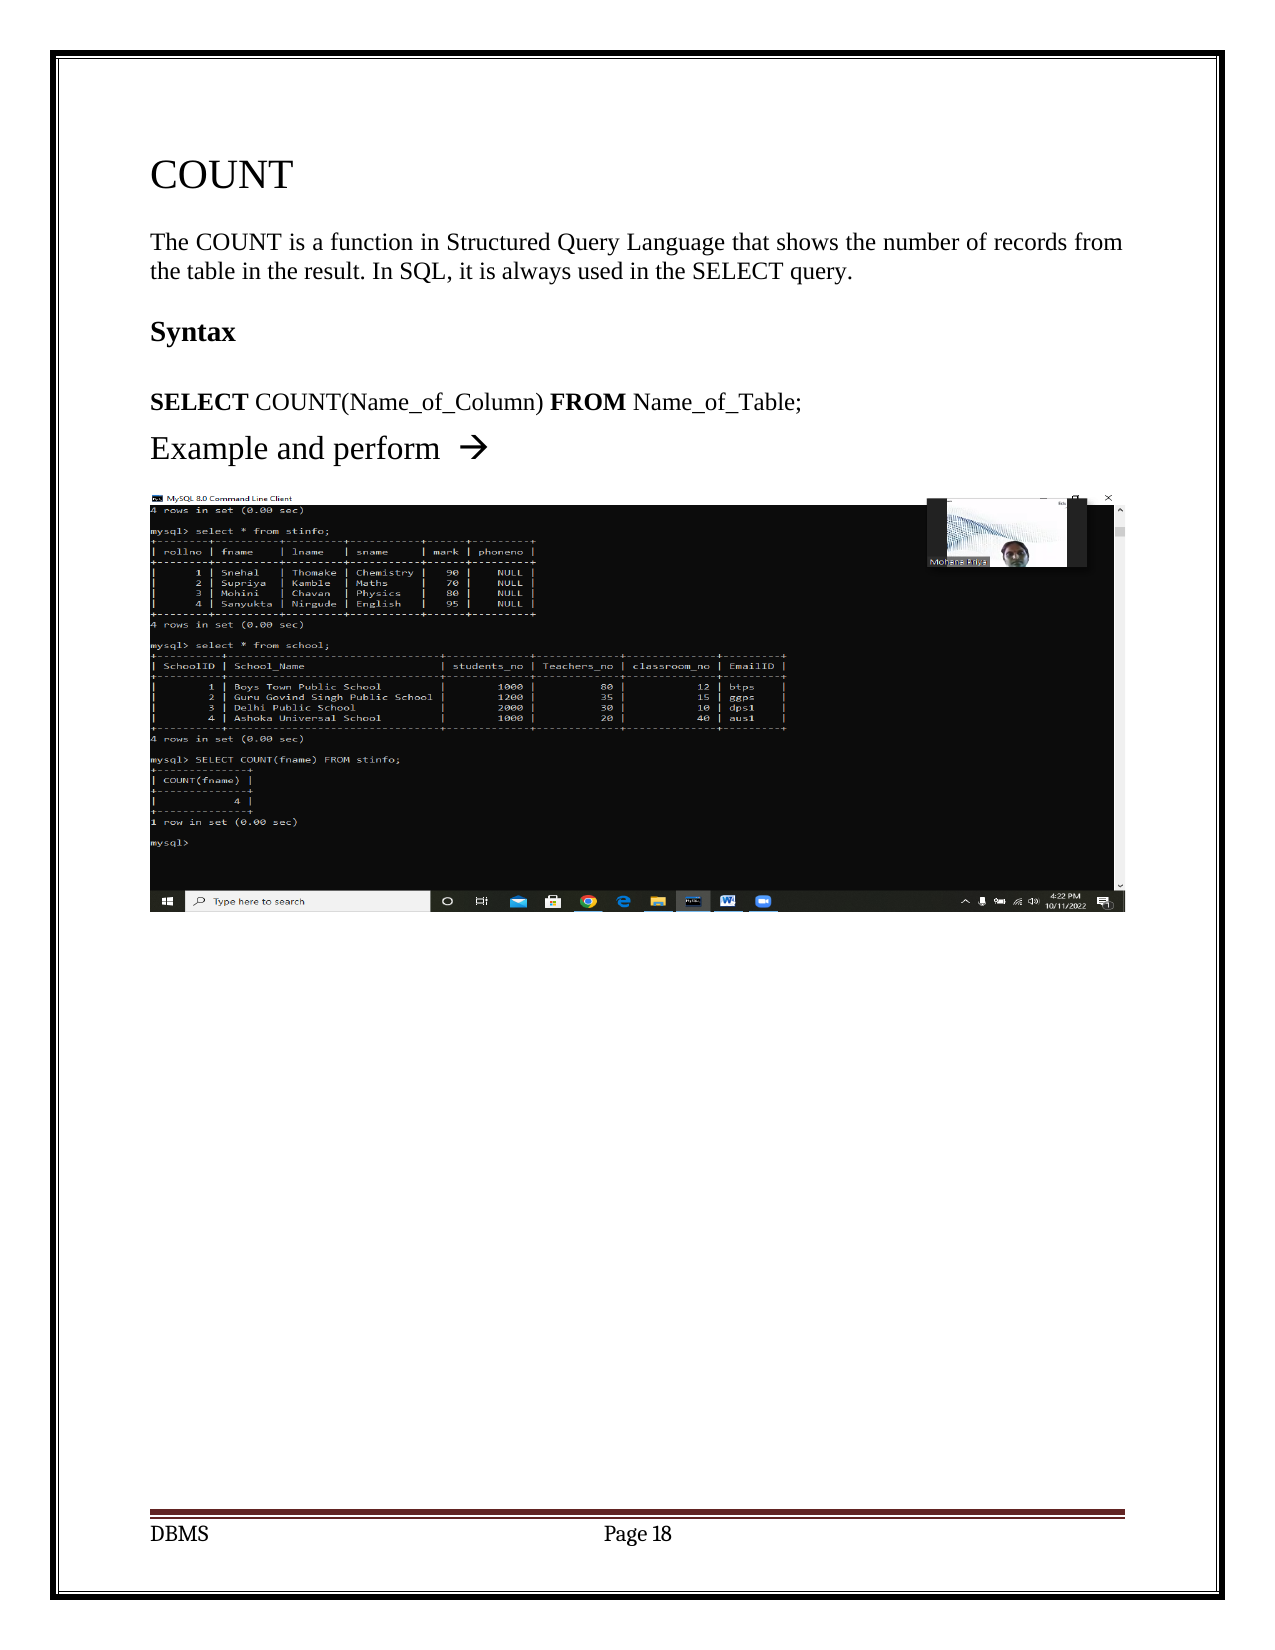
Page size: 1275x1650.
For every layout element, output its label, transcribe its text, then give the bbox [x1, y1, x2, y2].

picture [150, 492, 1125, 912]
text Example and perform [457, 428, 1125, 466]
text The COUNT is a function in Structured Query Language that shows the number of records from the table in the result. In SQL, it is always used in the SELECT query. [150, 227, 1125, 284]
text Syntax [150, 314, 1125, 347]
subtitle COUNT [150, 150, 1125, 198]
text SELECT COUNT(Name_of_Column) FROM Name_of_Table; [150, 376, 1125, 416]
